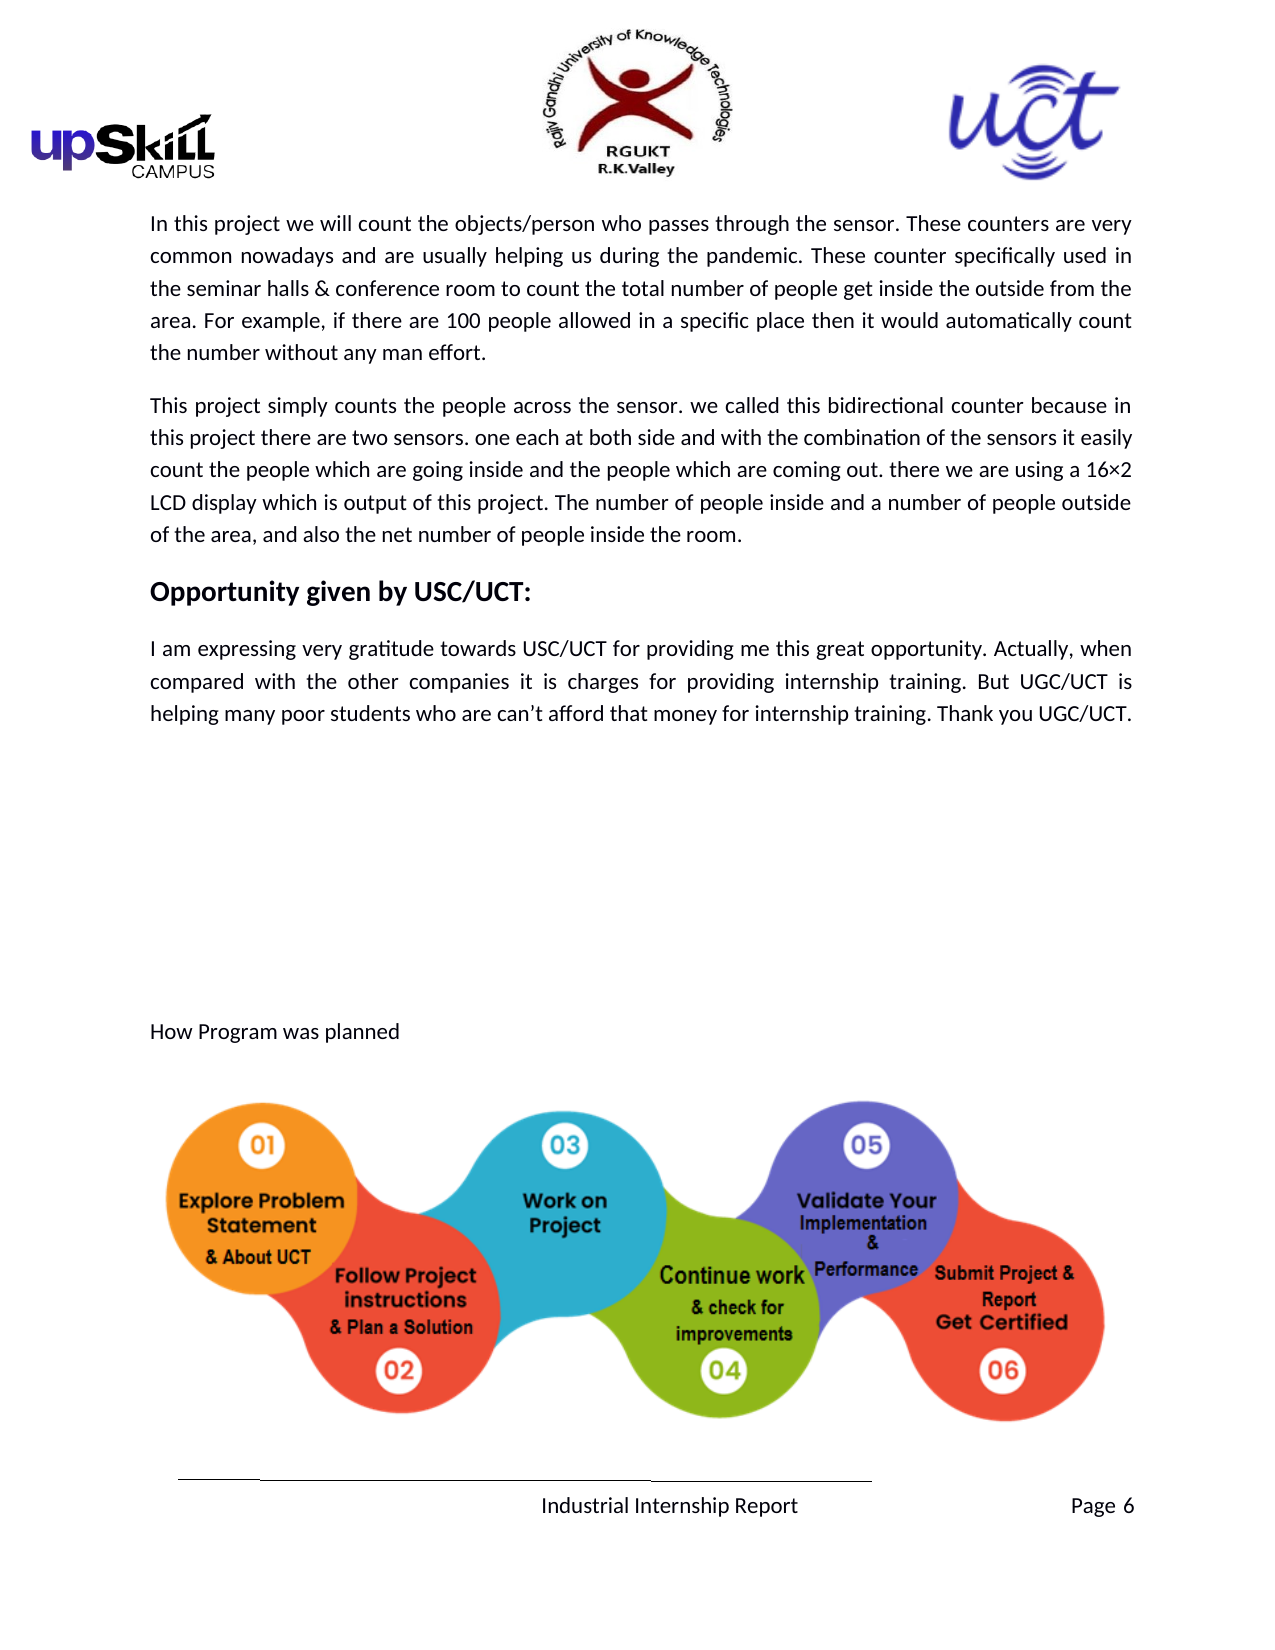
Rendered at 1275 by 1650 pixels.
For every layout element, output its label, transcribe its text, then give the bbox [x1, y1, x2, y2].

picture [542, 28, 733, 182]
text I am expressing very gratitude towards USC/UCT for providing me this great opportunity. Actually, when compared with the other companies it is charges for providing internship training. But UGC/UCT is helping many poor students who are can’t afford that money for internship training. Thank you UGC/UCT. [150, 634, 1134, 727]
text In this project we will count the objects/person who passes through the sensor. These counters are very common nowadays and are usually helping us during the pandemic. These counter specifically used in the seminar halls & conference room to count the total number of people get inside the outside from the area. For example, if there are 100 people allowed in a specific place then it would automatically count the number without any man effort. [150, 209, 1134, 366]
picture [946, 56, 1125, 182]
text This project simply counts the people across the sensor. we called this bidirectional counter because in this project there are two sensors. one each at both side and with the combination of the sensors it easily count the people which are going inside and the people which are coming out. there we are using a 16×2 LCD display which is output of this project. The number of people inside and a number of people outside of the area, and also the net number of people inside the room. [150, 391, 1134, 548]
picture [150, 1070, 1135, 1449]
text How Program was planned [150, 1017, 1134, 1045]
text Opportunity given by USC/UCT: [150, 573, 1134, 608]
picture [0, 101, 246, 182]
